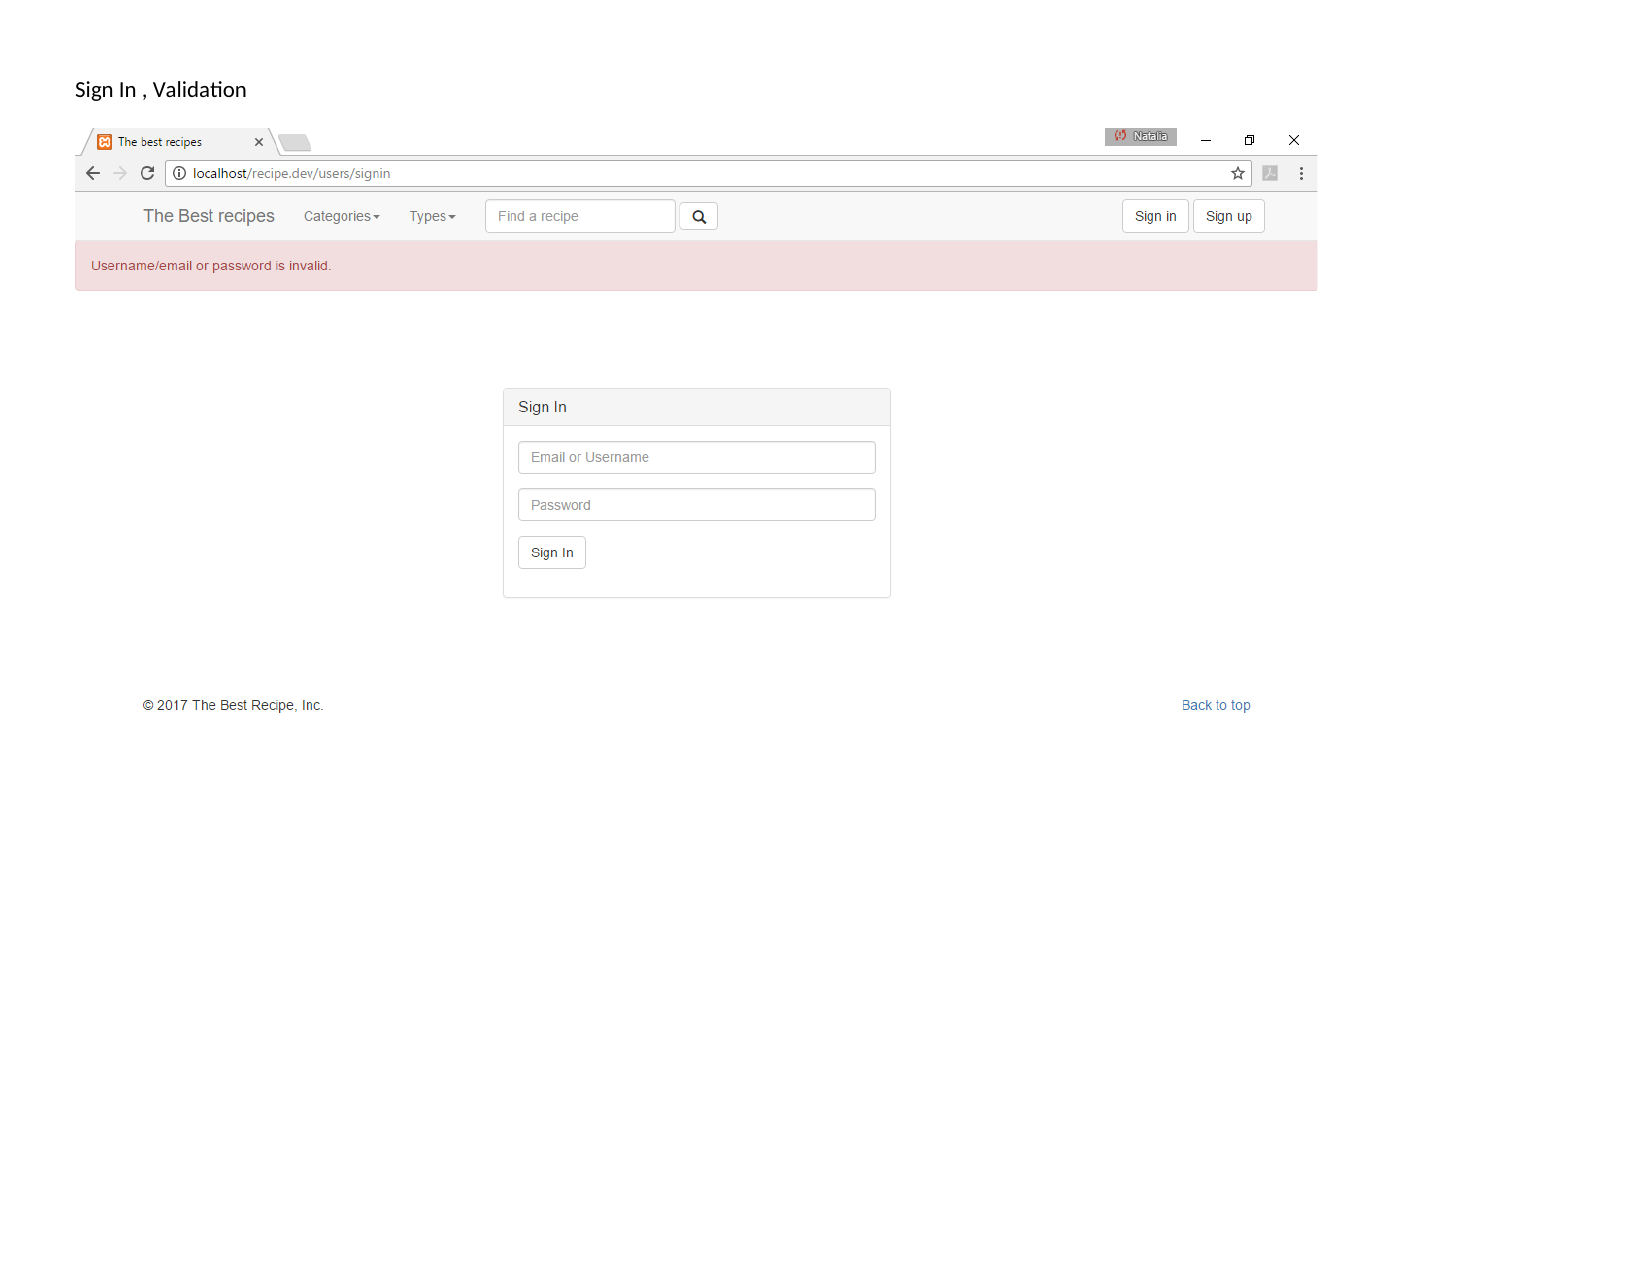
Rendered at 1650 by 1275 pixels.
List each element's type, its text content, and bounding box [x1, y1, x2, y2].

text Sign In , Validation [75, 75, 1575, 103]
picture [75, 128, 1318, 1084]
